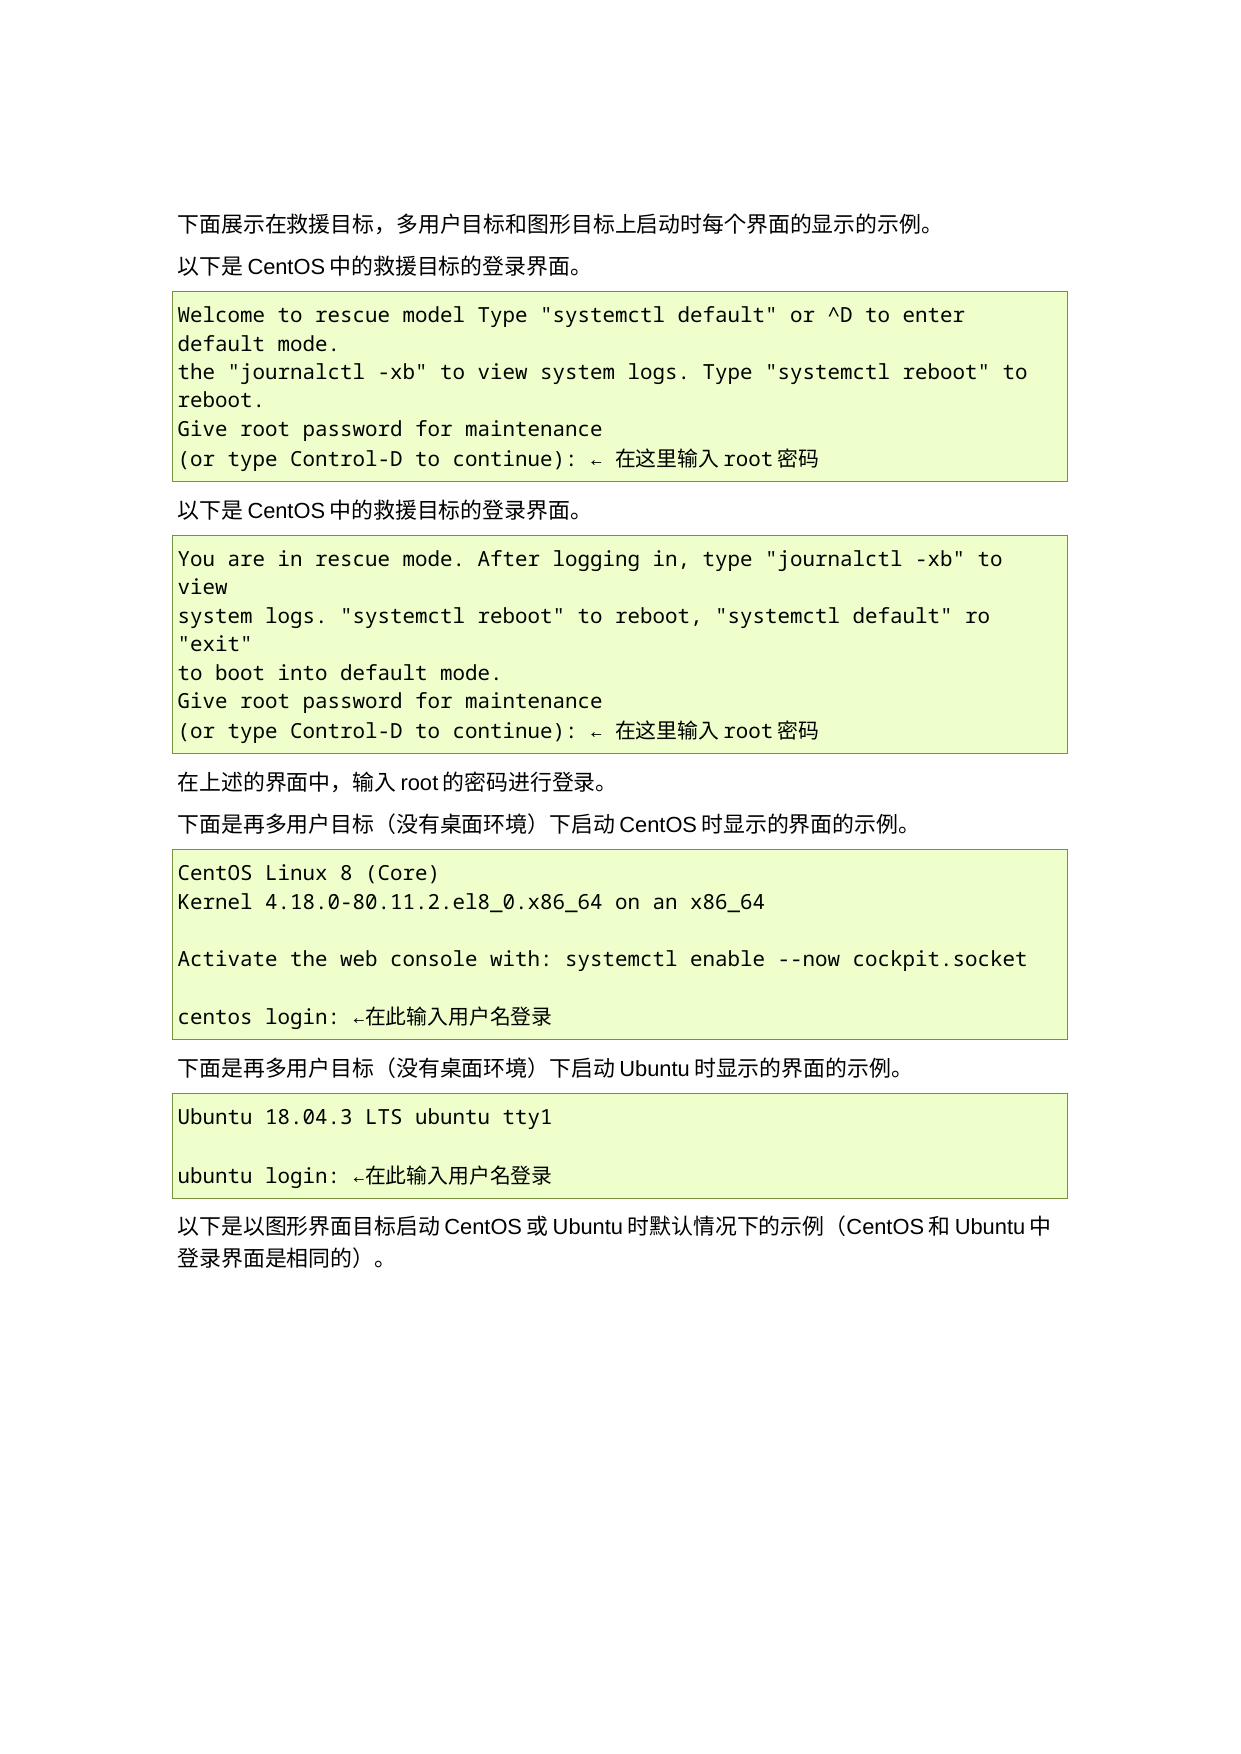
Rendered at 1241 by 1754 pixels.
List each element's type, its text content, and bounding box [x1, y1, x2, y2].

text 下面是再多用户目标（没有桌面环境）下启动Ubuntu时显示的界面的示例。 [177, 1051, 1063, 1082]
text Ubuntu 18.04.3 LTS ubuntu tty1 ubuntu login: ←在此输入用户名登录 [173, 1094, 1067, 1198]
text CentOS Linux 8 (Core) Kernel 4.18.0-80.11.2.el8_0.x86_64 on an x86_64 Activate the web console with: systemctl enable --now cockpit.socket centos login: ←在此输入用户名登录 [173, 850, 1067, 1039]
text 在上述的界面中，输入root的密码进行登录。 [177, 765, 1063, 796]
text 下面展示在救援目标，多用户目标和图形目标上启动时每个界面的显示的示例。 [177, 207, 1063, 238]
text 以下是CentOS中的救援目标的登录界面。 [177, 249, 1063, 281]
text Welcome to rescue model Type "systemctl default" or ^D to enter default mode. the "journalctl -xb" to view system logs. Type "systemctl reboot" to reboot. Give root password for maintenance (or type Control-D to continue): ← 在这里输入root密码 [173, 292, 1067, 481]
text 以下是以图形界面目标启动CentOS或Ubuntu时默认情况下的示例（CentOS和Ubuntu中登录界面是相同的）。 [177, 1209, 1063, 1272]
text 下面是再多用户目标（没有桌面环境）下启动CentOS时显示的界面的示例。 [177, 807, 1063, 838]
text 以下是CentOS中的救援目标的登录界面。 [177, 493, 1063, 524]
text You are in rescue mode. After logging in, type "journalctl -xb" to view system logs. "systemctl reboot" to reboot, "systemctl default" ro "exit" to boot into default mode. Give root password for maintenance (or type Control-D to continue): ← 在这里输入root密码 [173, 536, 1067, 753]
